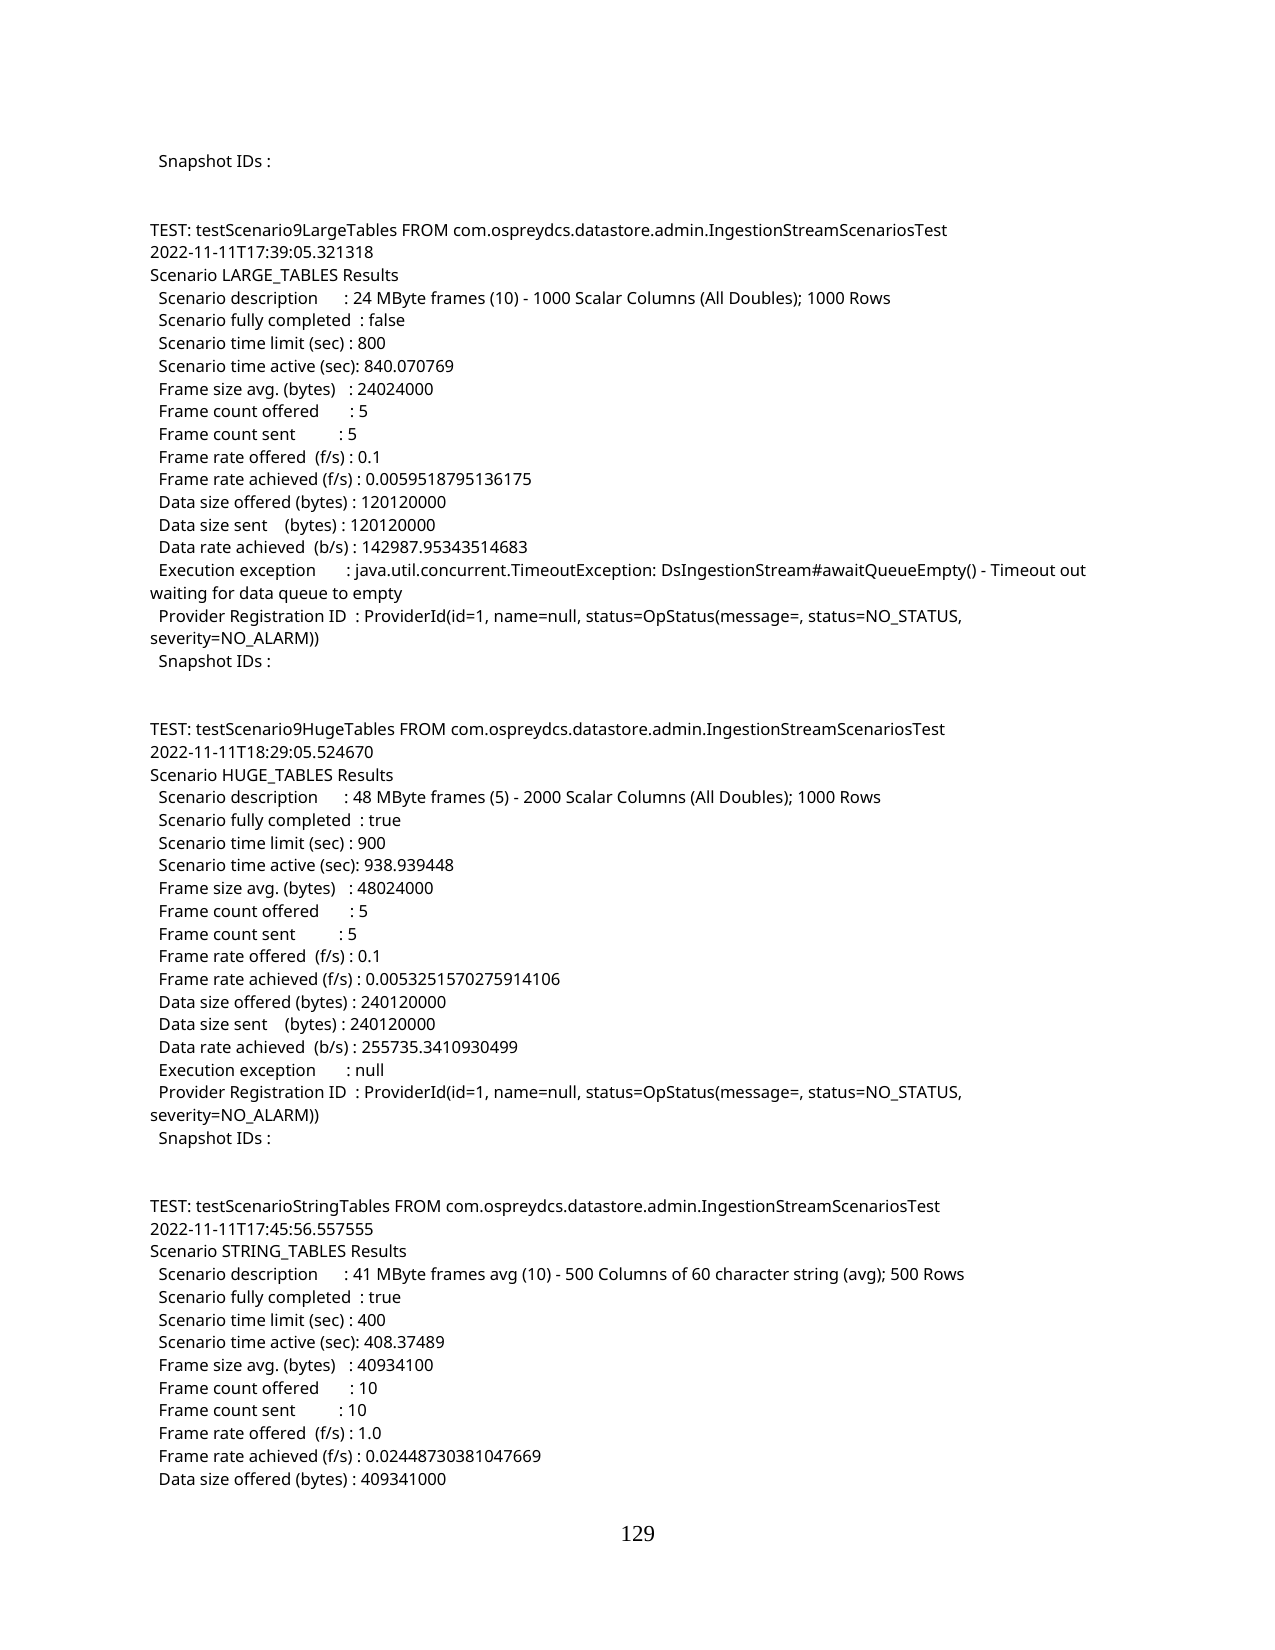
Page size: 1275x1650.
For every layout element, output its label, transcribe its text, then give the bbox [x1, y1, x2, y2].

text Scenario time limit (sec) : 900 [150, 831, 1125, 854]
text Frame size avg. (bytes) : 48024000 [150, 877, 1125, 899]
text Frame count offered : 10 [150, 1376, 1125, 1399]
text Scenario time active (sec): 840.070769 [150, 354, 1125, 377]
text Frame count offered : 5 [150, 899, 1125, 922]
text Scenario description : 24 MByte frames (10) - 1000 Scalar Columns (All Doubles); 1000 Rows [150, 286, 1125, 309]
text Scenario fully completed : true [150, 808, 1125, 831]
text Frame rate offered (f/s) : 0.1 [150, 945, 1125, 967]
text TEST: testScenario9LargeTables FROM com.ospreydcs.datastore.admin.IngestionStreamScenariosTest [150, 218, 1125, 241]
text Frame rate offered (f/s) : 0.1 [150, 445, 1125, 468]
text Scenario HUGE_TABLES Results [150, 763, 1125, 786]
text 2022-11-11T17:45:56.557555 [150, 1217, 1125, 1240]
text TEST: testScenario9HugeTables FROM com.ospreydcs.datastore.admin.IngestionStreamScenariosTest [150, 718, 1125, 740]
text Data size sent (bytes) : 240120000 [150, 1013, 1125, 1036]
text Frame size avg. (bytes) : 24024000 [150, 377, 1125, 400]
text Frame count sent : 10 [150, 1399, 1125, 1422]
text Provider Registration ID : ProviderId(id=1, name=null, status=OpStatus(message=, status=NO_STATUS, severity=NO_ALARM)) [150, 604, 1125, 649]
text Scenario fully completed : true [150, 1285, 1125, 1308]
text Data size offered (bytes) : 240120000 [150, 990, 1125, 1013]
text Scenario LARGE_TABLES Results [150, 263, 1125, 286]
text TEST: testScenarioStringTables FROM com.ospreydcs.datastore.admin.IngestionStreamScenariosTest [150, 1194, 1125, 1217]
text Frame rate achieved (f/s) : 0.02448730381047669 [150, 1444, 1125, 1467]
text Data size offered (bytes) : 120120000 [150, 491, 1125, 513]
text Snapshot IDs : [150, 649, 1125, 672]
text Scenario time limit (sec) : 800 [150, 332, 1125, 354]
text Execution exception : java.util.concurrent.TimeoutException: DsIngestionStream#awaitQueueEmpty() - Timeout out waiting for data queue to empty [150, 559, 1125, 604]
text Execution exception : null [150, 1058, 1125, 1081]
text Data rate achieved (b/s) : 142987.95343514683 [150, 536, 1125, 559]
text Scenario time limit (sec) : 400 [150, 1308, 1125, 1331]
text Scenario time active (sec): 938.939448 [150, 854, 1125, 877]
text Frame rate achieved (f/s) : 0.0053251570275914106 [150, 967, 1125, 990]
text Scenario description : 48 MByte frames (5) - 2000 Scalar Columns (All Doubles); 1000 Rows [150, 786, 1125, 808]
text Data rate achieved (b/s) : 255735.3410930499 [150, 1036, 1125, 1058]
text Frame size avg. (bytes) : 40934100 [150, 1353, 1125, 1376]
text Frame rate achieved (f/s) : 0.0059518795136175 [150, 468, 1125, 491]
text Scenario fully completed : false [150, 309, 1125, 332]
text Scenario description : 41 MByte frames avg (10) - 500 Columns of 60 character string (avg); 500 Rows [150, 1263, 1125, 1285]
text Frame count sent : 5 [150, 422, 1125, 445]
text Data size offered (bytes) : 409341000 [150, 1467, 1125, 1490]
text Snapshot IDs : [150, 1126, 1125, 1149]
text Scenario time active (sec): 408.37489 [150, 1331, 1125, 1353]
text 2022-11-11T18:29:05.524670 [150, 740, 1125, 763]
text Frame rate offered (f/s) : 1.0 [150, 1422, 1125, 1444]
text 2022-11-11T17:39:05.321318 [150, 241, 1125, 263]
text Scenario STRING_TABLES Results [150, 1240, 1125, 1263]
text Frame count offered : 5 [150, 400, 1125, 422]
text Data size sent (bytes) : 120120000 [150, 513, 1125, 536]
text Provider Registration ID : ProviderId(id=1, name=null, status=OpStatus(message=, status=NO_STATUS, severity=NO_ALARM)) [150, 1081, 1125, 1126]
text Snapshot IDs : [150, 150, 1125, 173]
text Frame count sent : 5 [150, 922, 1125, 945]
